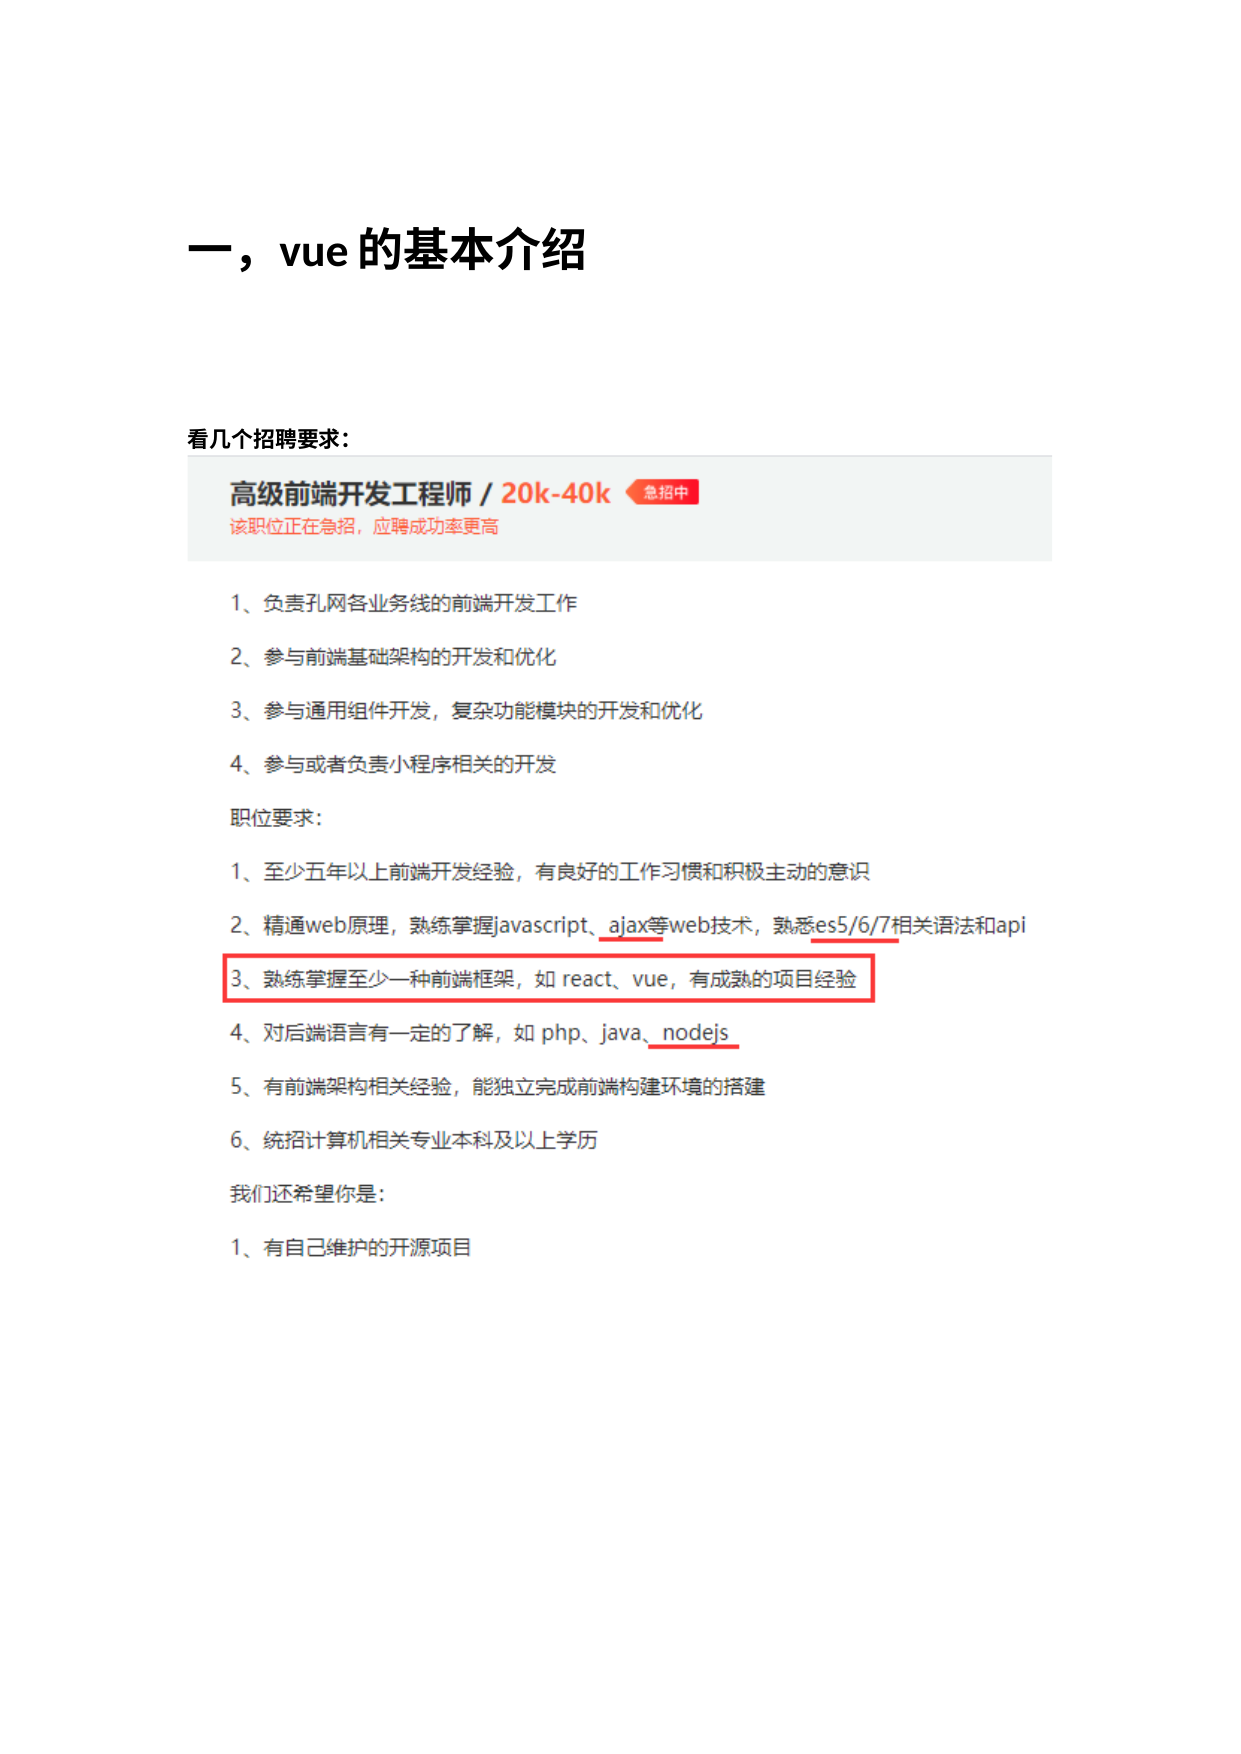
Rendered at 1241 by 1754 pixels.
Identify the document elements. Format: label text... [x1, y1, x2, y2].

subtitle vue的基本介绍 [187, 197, 1053, 295]
text 看几个招聘要求： [187, 422, 1053, 454]
picture [187, 454, 1053, 1270]
